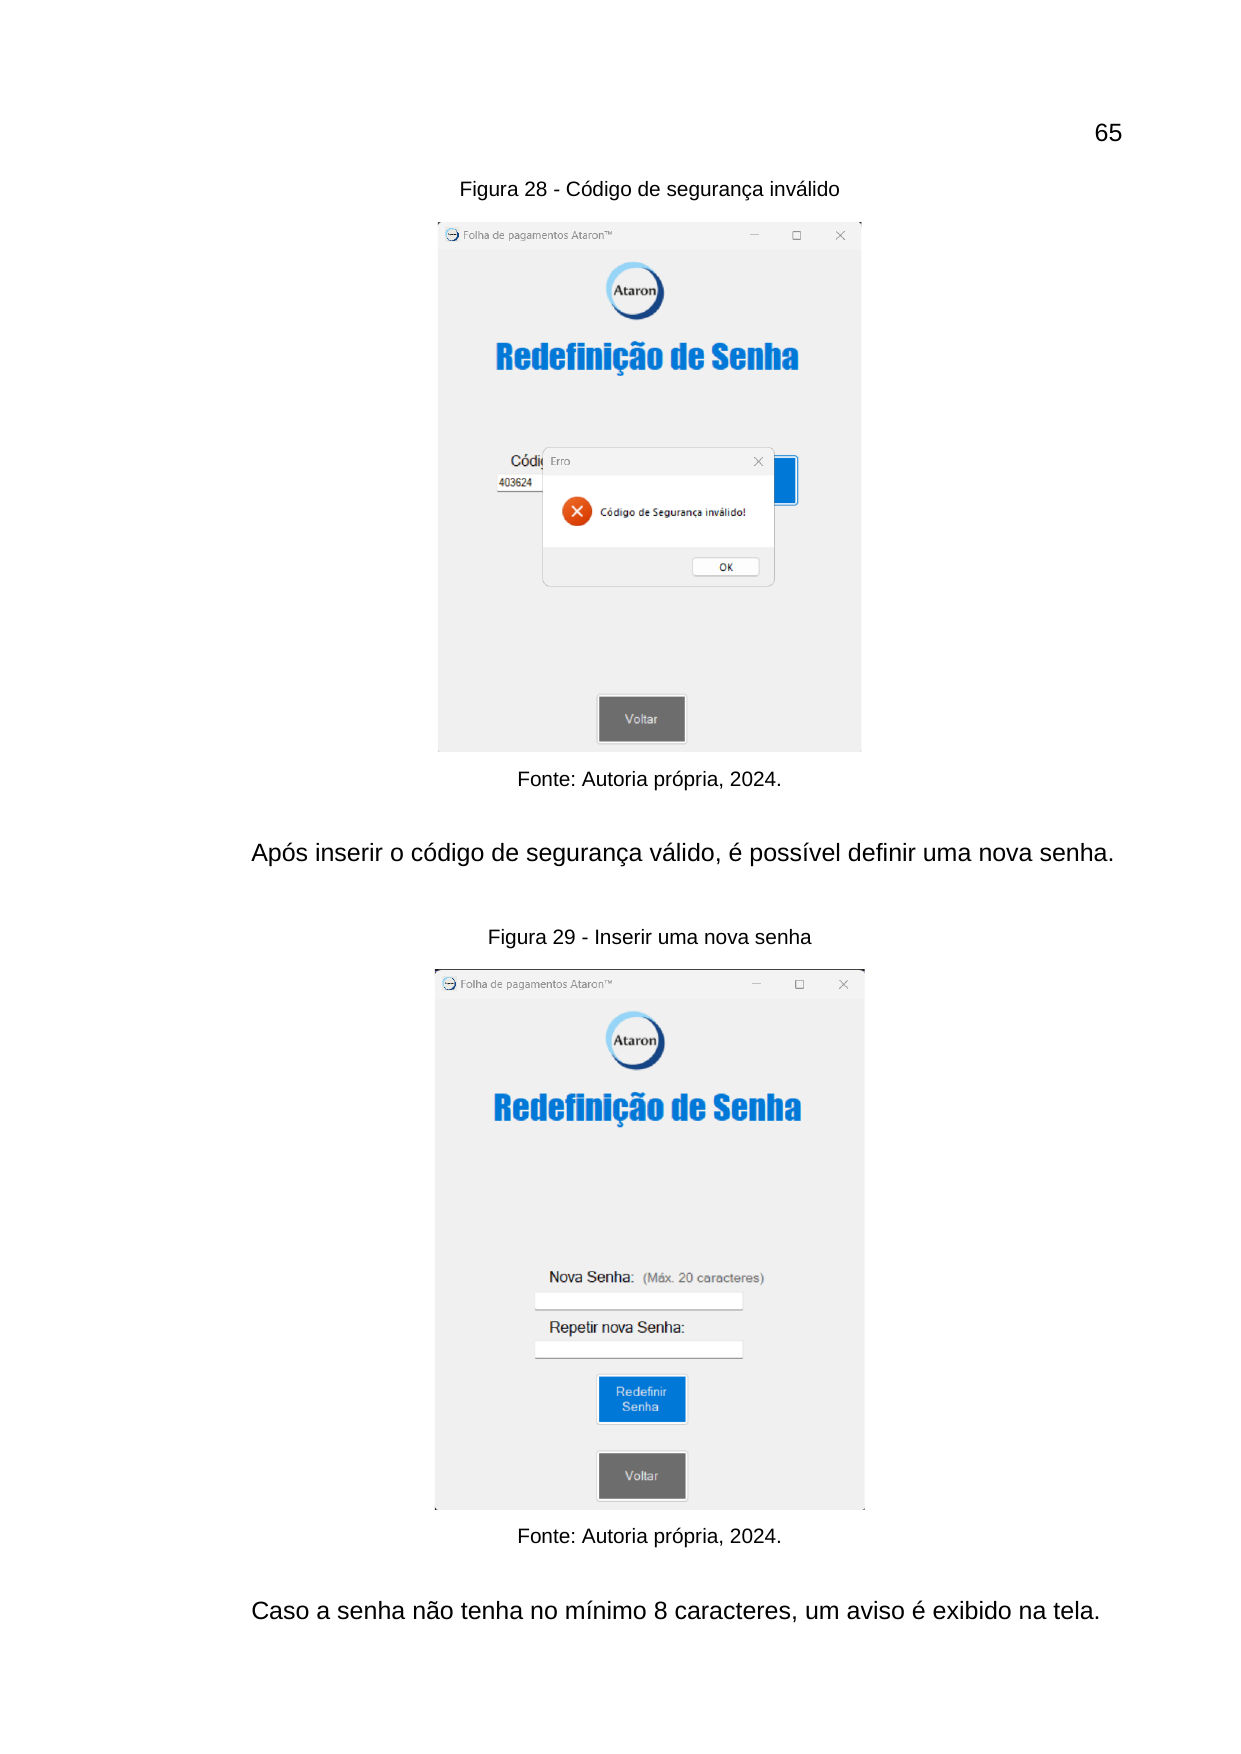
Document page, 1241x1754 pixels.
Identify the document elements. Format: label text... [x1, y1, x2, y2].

text Fonte: Autoria própria, 2024. [177, 1524, 1122, 1548]
text Após inserir o código de segurança válido, é possível definir uma nova senha. [177, 838, 1122, 867]
text Figura 28 - Código de segurança inválido [177, 177, 1122, 201]
text Fonte: Autoria própria, 2024. [177, 766, 1122, 790]
text Figura 29 - Inserir uma nova senha [177, 924, 1122, 948]
picture [437, 222, 862, 752]
picture [434, 969, 865, 1510]
text Caso a senha não tenha no mínimo 8 caracteres, um aviso é exibido na tela. [177, 1596, 1122, 1625]
